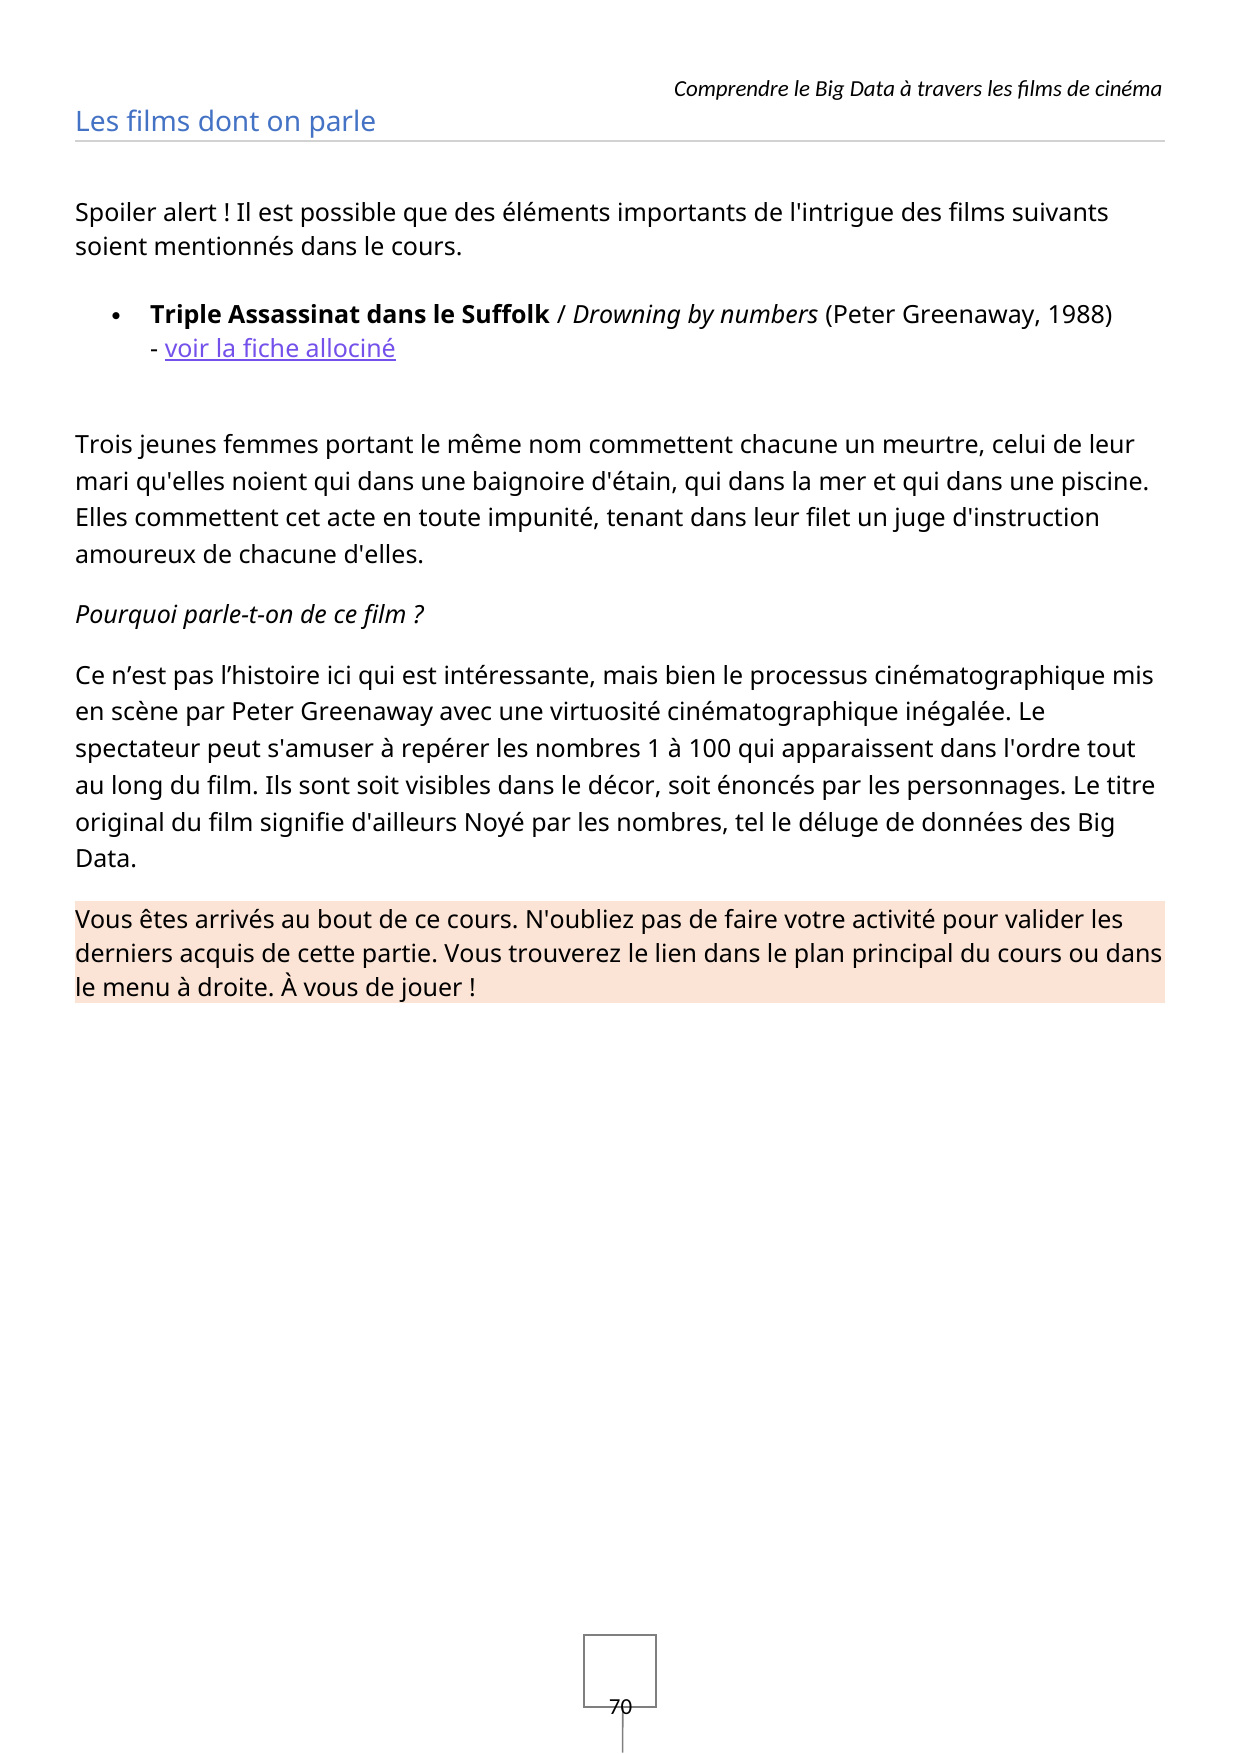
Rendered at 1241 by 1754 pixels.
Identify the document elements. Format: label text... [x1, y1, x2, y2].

subtitle Les films dont on parle [75, 102, 1165, 140]
list Triple Assassinat dans le Suffolk / Drowning by numbers (Peter Greenaway, 1988) - voir la fiche allociné [112, 297, 1165, 365]
text Pourquoi parle-t-on de ce film ? [75, 597, 1165, 631]
text Trois jeunes femmes portant le même nom commettent chacune un meurtre, celui de leur mari qu'elles noient qui dans une baignoire d'étain, qui dans la mer et qui dans une piscine. Elles commettent cet acte en toute impunité, tenant dans leur filet un juge d'instruction amoureux de chacune d'elles. [75, 427, 1165, 571]
text Vous êtes arrivés au bout de ce cours. N'oubliez pas de faire votre activité pour valider les derniers acquis de cette partie. Vous trouverez le lien dans le plan principal du cours ou dans le menu à droite. À vous de jouer ! [75, 901, 1165, 1003]
text Spoiler alert ! Il est possible que des éléments importants de l'intrigue des films suivants soient mentionnés dans le cours. [75, 194, 1165, 262]
text Ce n’est pas l’histoire ici qui est intéressante, mais bien le processus cinématographique mis en scène par Peter Greenaway avec une virtuosité cinématographique inégalée. Le spectateur peut s'amuser à repérer les nombres 1 à 100 qui apparaissent dans l'ordre tout au long du film. Ils sont soit visibles dans le décor, soit énoncés par les personnages. Le titre original du film signifie d'ailleurs Noyé par les nombres, tel le déluge de données des Big Data. [75, 657, 1165, 875]
